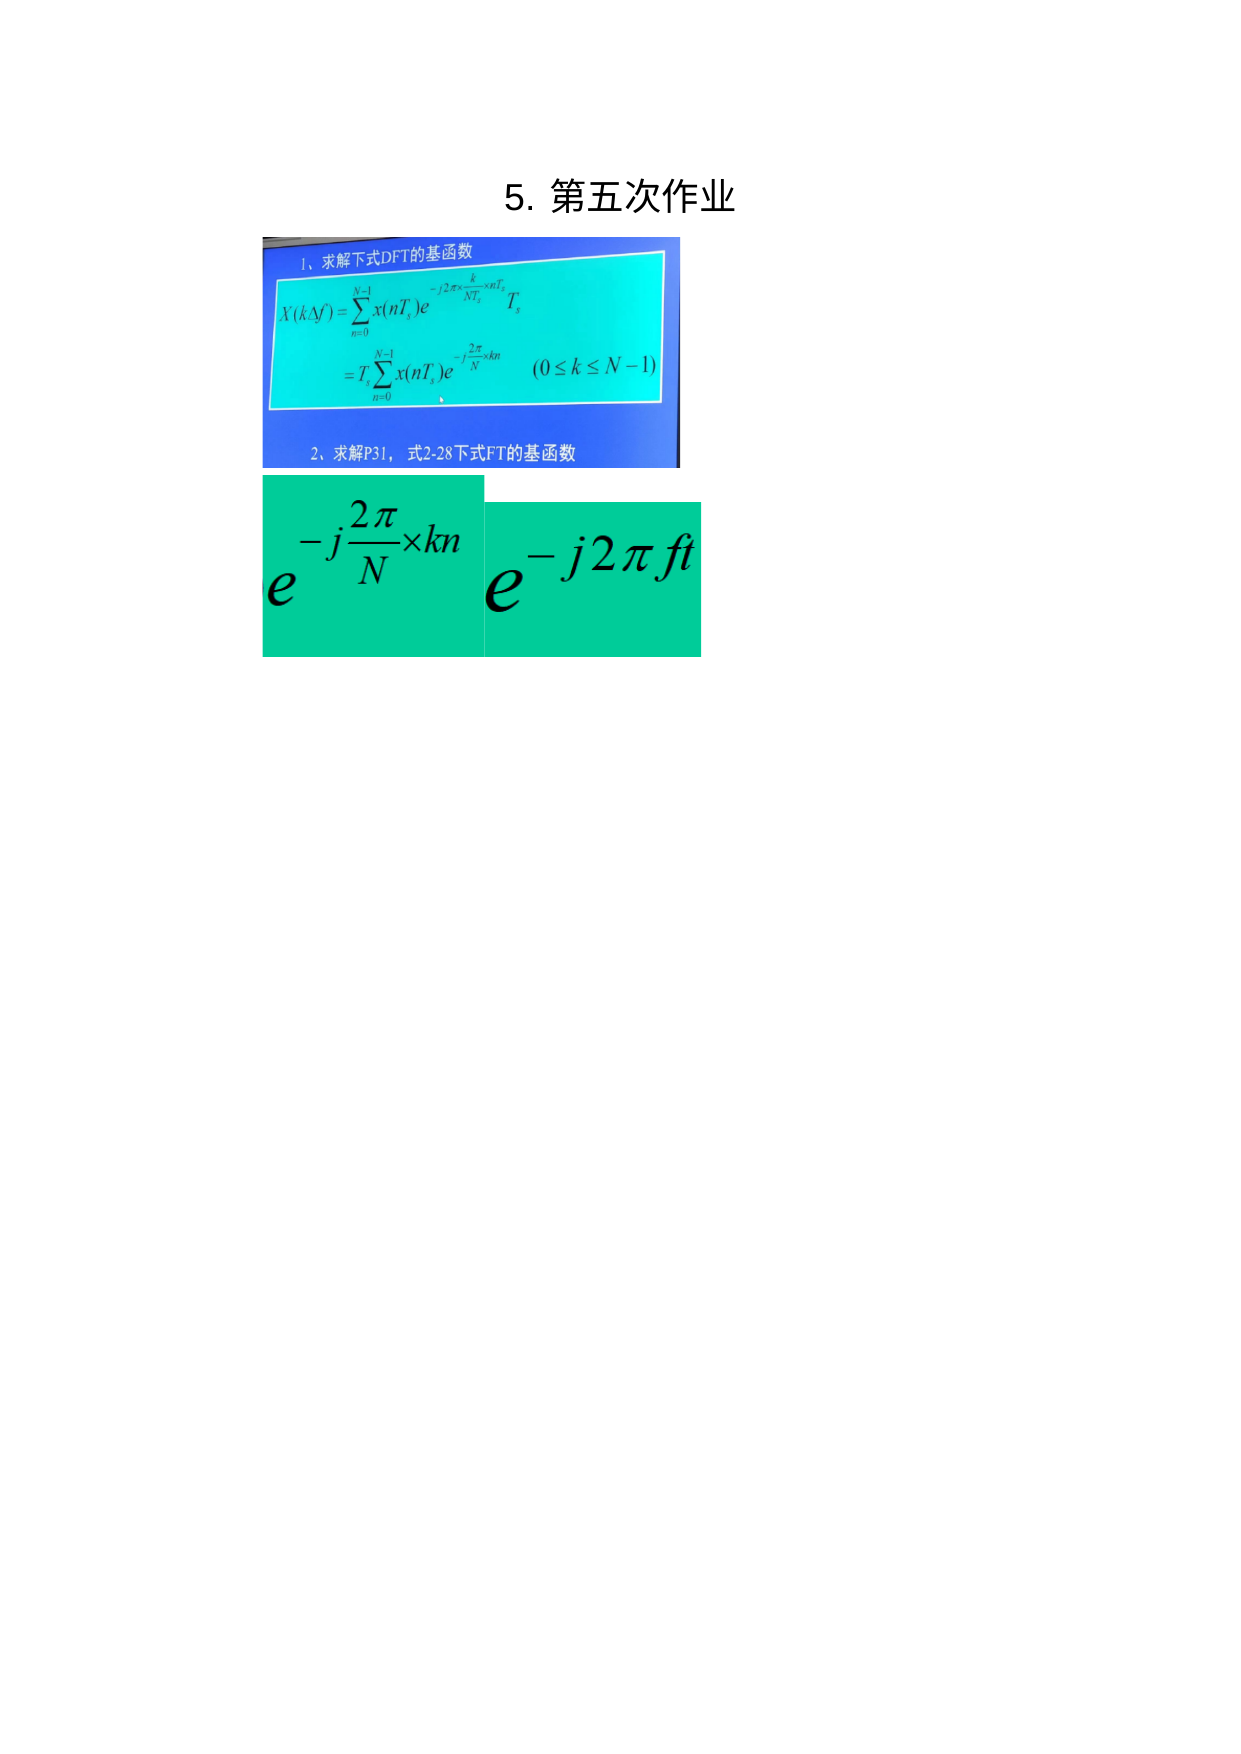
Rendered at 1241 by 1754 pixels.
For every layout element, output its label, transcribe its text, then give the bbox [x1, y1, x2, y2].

picture [262, 237, 680, 468]
picture [262, 475, 702, 657]
subtitle 第五次作业 [187, 162, 1053, 227]
